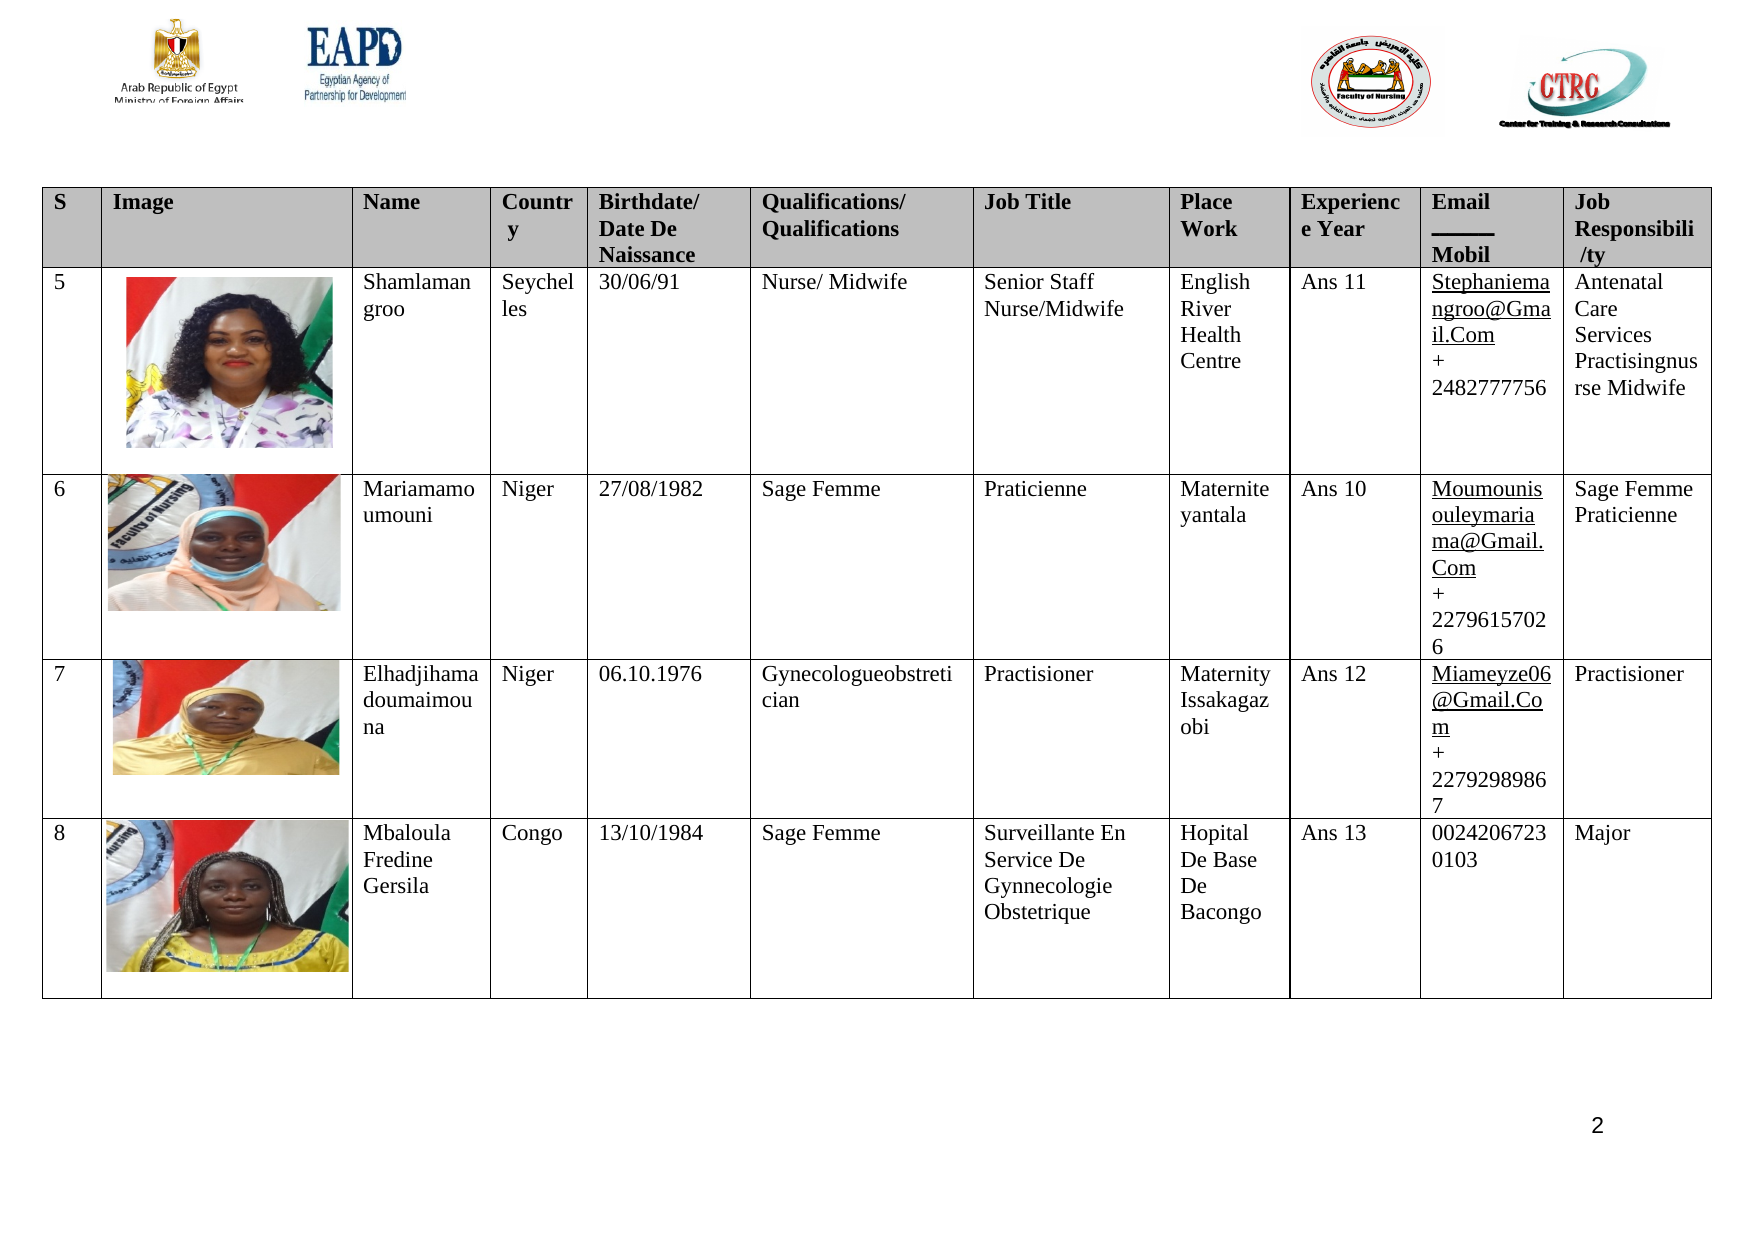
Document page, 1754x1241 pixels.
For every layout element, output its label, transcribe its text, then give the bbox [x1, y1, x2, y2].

table_cell [102, 660, 352, 818]
table_cell Senior Staff Nurse/Midwife [974, 268, 1169, 474]
table_cell Sage Femme Praticienne [1564, 475, 1711, 659]
table_cell 27/08/1982 [588, 475, 750, 659]
table_cell 13 Ans [1291, 819, 1420, 998]
table_cell Niger [491, 475, 587, 659]
table_cell Shamlamangroo [353, 268, 490, 474]
table_cell Major [1564, 819, 1711, 998]
table_cell [102, 475, 352, 659]
table_cell Seychelles [491, 268, 587, 474]
table_cell 12 Ans [1291, 660, 1420, 818]
table_header S [43, 188, 101, 267]
table_cell 13/10/1984 [588, 819, 750, 998]
table_cell Hopital De Base De Bacongo [1170, 819, 1289, 998]
table_cell Praticienne [974, 475, 1169, 659]
table_cell Elhadjihamadoumaimouna [353, 660, 490, 818]
table_header Image [102, 188, 352, 267]
table_cell 8 [43, 819, 101, 998]
table_cell 00242067230103 [1421, 819, 1563, 998]
table_header Place Work [1170, 188, 1289, 267]
picture [1300, 26, 1445, 136]
table_cell Niger [491, 660, 587, 818]
table_cell Materniteyantala [1170, 475, 1289, 659]
table_header Country [491, 188, 587, 267]
table_header Job Title [974, 188, 1169, 267]
table_cell [102, 268, 352, 474]
table_cell Mariamamoumouni [353, 475, 490, 659]
table_cell Moumounisouleymariama@Gmail.Com +22796157026 [1421, 475, 1563, 659]
table_cell [102, 819, 352, 998]
table_header Birthdate/Date De Naissance [588, 188, 750, 267]
table_cell Nurse/ Midwife [751, 268, 973, 474]
table_cell Surveillante En Service De Gynnecologie Obstetrique [974, 819, 1169, 998]
table_cell Antenatal Care Services Practisingnusrse Midwife [1564, 268, 1711, 474]
picture [302, 20, 406, 105]
table_cell Practisioner [1564, 660, 1711, 818]
table_cell 7 [43, 660, 101, 818]
table_cell English River Health Centre [1170, 268, 1289, 474]
table_cell Sage Femme [751, 819, 973, 998]
table_cell 06.10.1976 [588, 660, 750, 818]
table_header Name [353, 188, 490, 267]
table_cell Maternity Issakagazobi [1170, 660, 1289, 818]
table_header Qualifications/Qualifications [751, 188, 973, 267]
table_cell 5 [43, 268, 101, 474]
picture [106, 820, 349, 972]
picture [107, 474, 341, 611]
table_header Experience Year [1291, 188, 1420, 267]
picture [115, 18, 244, 103]
table_header Job Responsibility/ [1564, 188, 1711, 267]
table_cell Stephaniemangroo@Gmail.Com +2482777756 [1421, 268, 1563, 474]
table_cell Gynecologueobstretician [751, 660, 973, 818]
table_cell 10 Ans [1291, 475, 1420, 659]
table_header Email ــــــــ Mobil [1421, 188, 1563, 267]
picture [112, 660, 340, 775]
table_cell 6 [43, 475, 101, 659]
table_cell 30/06/91 [588, 268, 750, 474]
table_cell Mbaloula Fredine Gersila [353, 819, 490, 998]
picture [126, 277, 333, 448]
table_cell Miameyze06@Gmail.Com +22792989867 [1421, 660, 1563, 818]
table_cell 11 Ans [1291, 268, 1420, 474]
table_cell Practisioner [974, 660, 1169, 818]
table_cell Sage Femme [751, 475, 973, 659]
table_cell Congo [491, 819, 587, 998]
